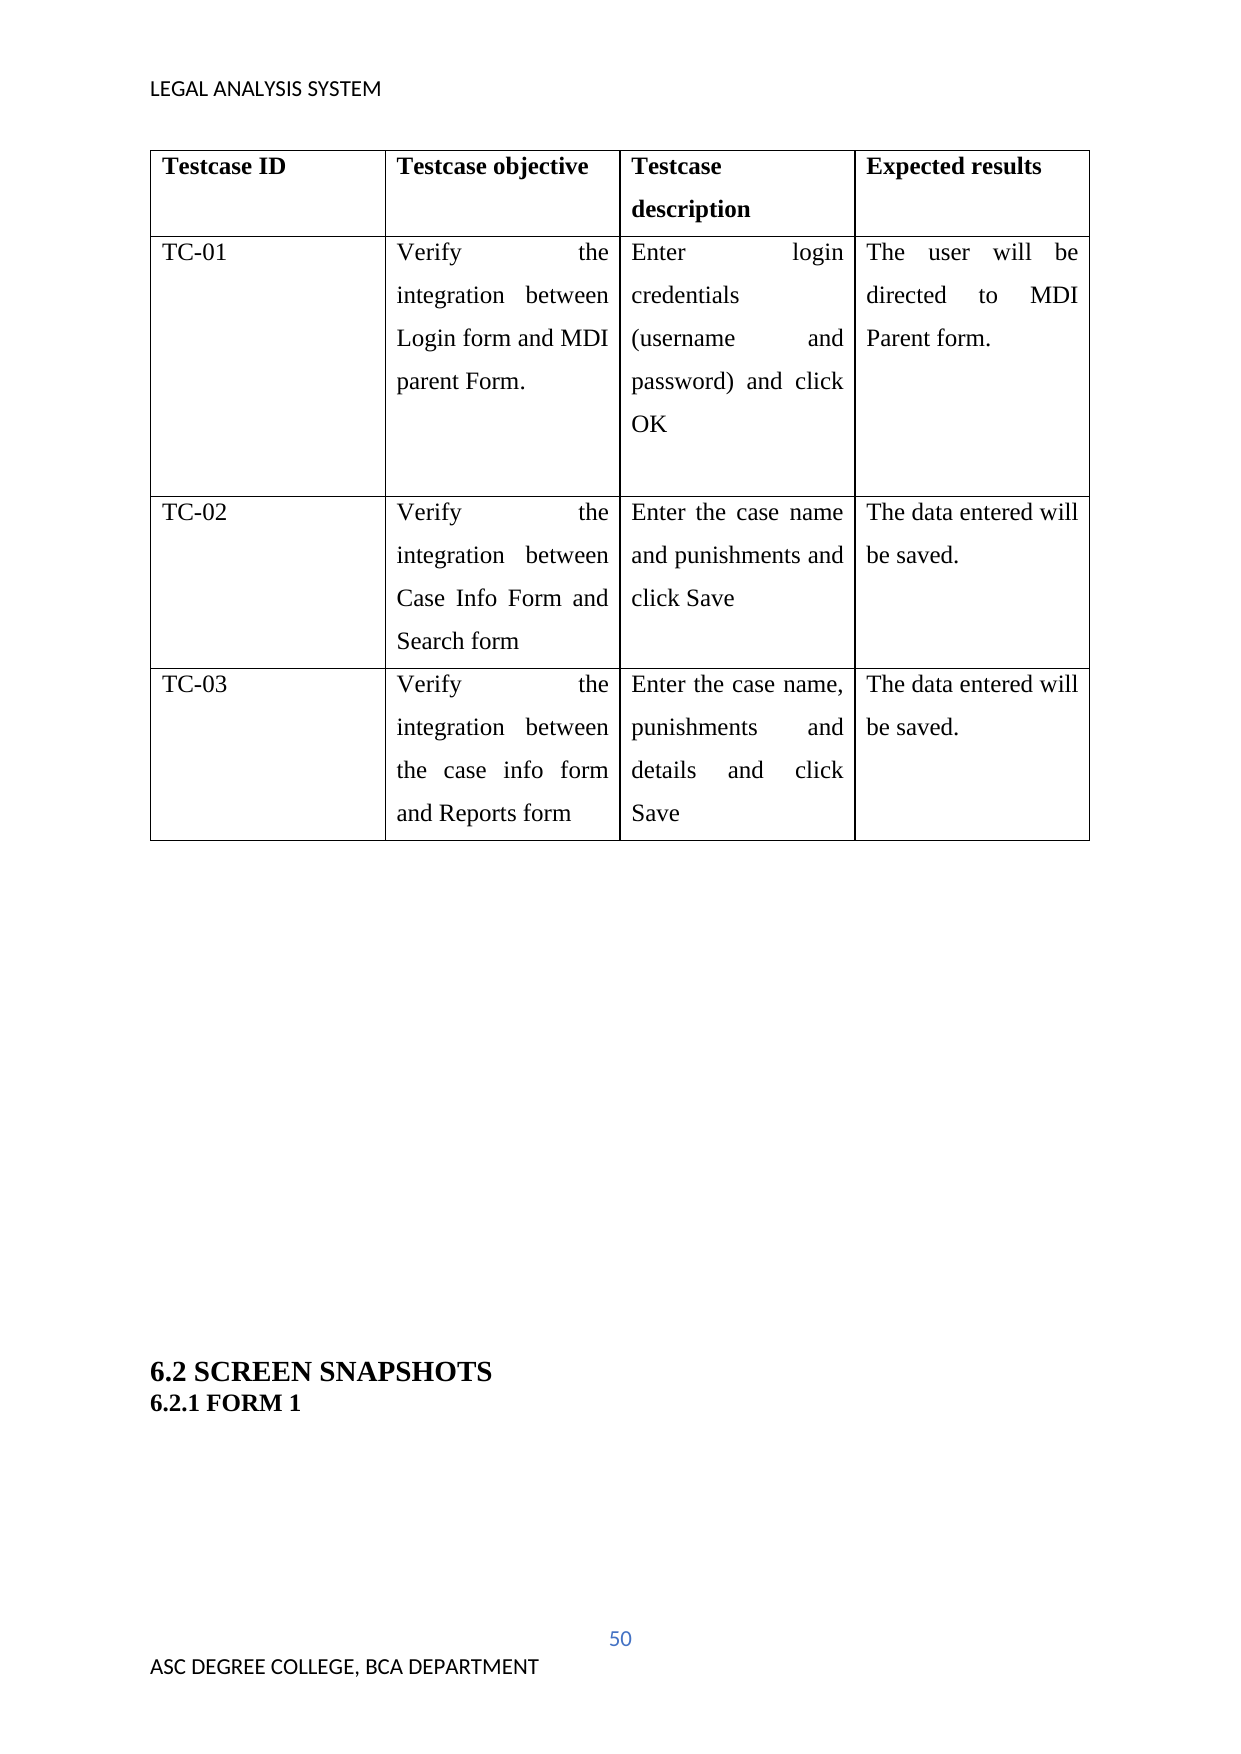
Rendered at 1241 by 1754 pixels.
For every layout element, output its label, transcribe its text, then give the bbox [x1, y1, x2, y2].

table_cell TC-03 [151, 669, 385, 840]
table_cell Enter the case name, punishments and details and click Save [621, 669, 854, 840]
table_cell Verify the integration between Login form and MDI parent Form. [386, 237, 619, 496]
text 6.2.1 FORM 1 [150, 1388, 1090, 1416]
table_header Testcase ID [151, 151, 385, 236]
table_cell Enter the case name and punishments and click Save [621, 497, 854, 668]
table_cell The data entered will be saved. [856, 497, 1089, 668]
text 6.2 SCREEN SNAPSHOTS [150, 1354, 1090, 1388]
table_cell The user will be directed to MDI Parent form. [856, 237, 1089, 496]
table_header Expected results [856, 151, 1089, 236]
table_cell Verify the integration between Case Info Form and Search form [386, 497, 619, 668]
table_cell TC-02 [151, 497, 385, 668]
table_cell TC-01 [151, 237, 385, 496]
table_cell The data entered will be saved. [856, 669, 1089, 840]
table_cell Enter login credentials (username and password) and click OK [621, 237, 854, 496]
table_cell Verify the integration between the case info form and Reports form [386, 669, 619, 840]
table_header Testcase objective [386, 151, 619, 236]
table_header Testcase description [621, 151, 854, 236]
